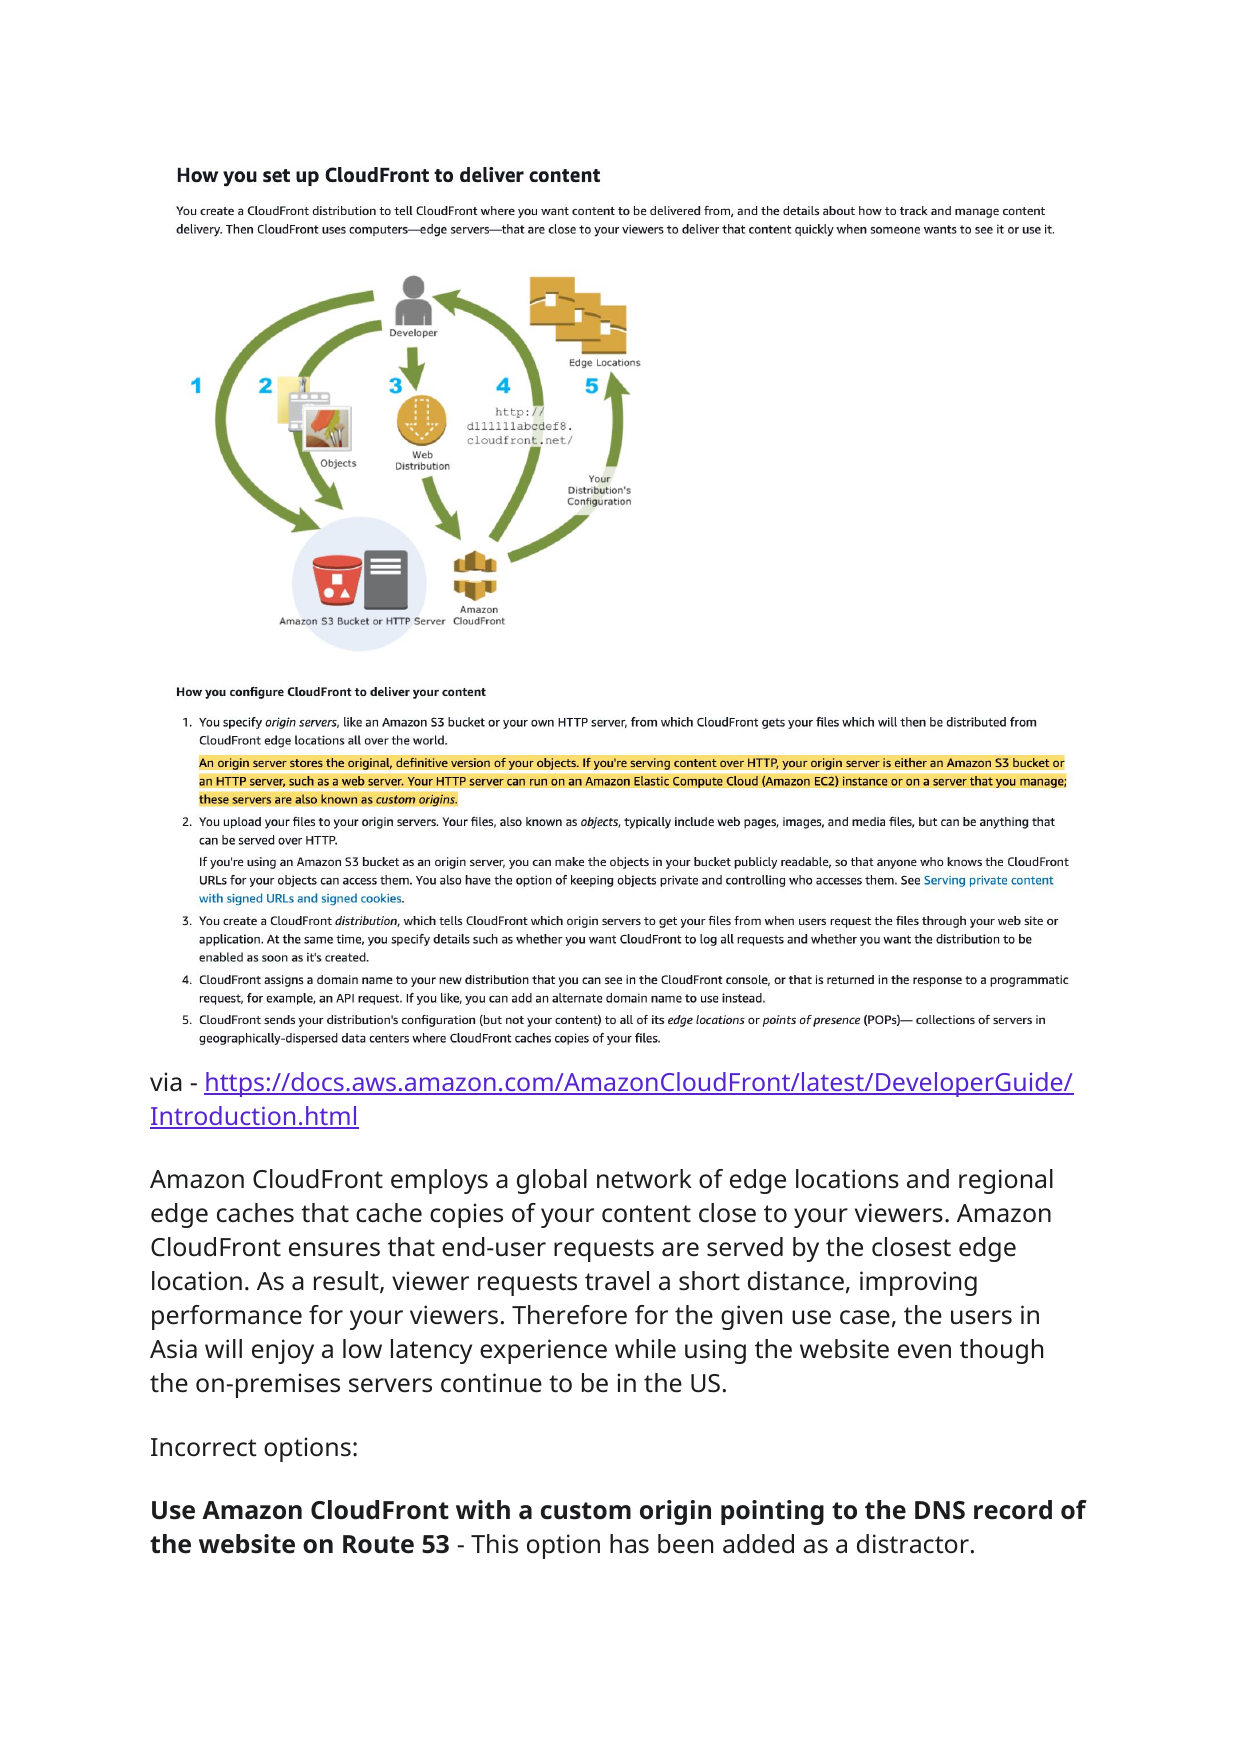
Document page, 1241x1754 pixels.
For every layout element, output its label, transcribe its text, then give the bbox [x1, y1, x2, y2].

text via - https://docs.aws.amazon.com/AmazonCloudFront/latest/DeveloperGuide/Introduction.html [150, 1057, 1090, 1132]
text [150, 1492, 1090, 1561]
text Incorrect options: [150, 1429, 1090, 1463]
text Amazon CloudFront employs a global network of edge locations and regional edge caches that cache copies of your content close to your viewers. Amazon CloudFront ensures that end-user requests are served by the closest edge location. As a result, viewer requests travel a short distance, improving performance for your viewers. Therefore for the given use case, the users in Asia will enjoy a low latency experience while using the website even though the on-premises servers continue to be in the US. [150, 1162, 1090, 1400]
picture [150, 150, 1091, 1057]
